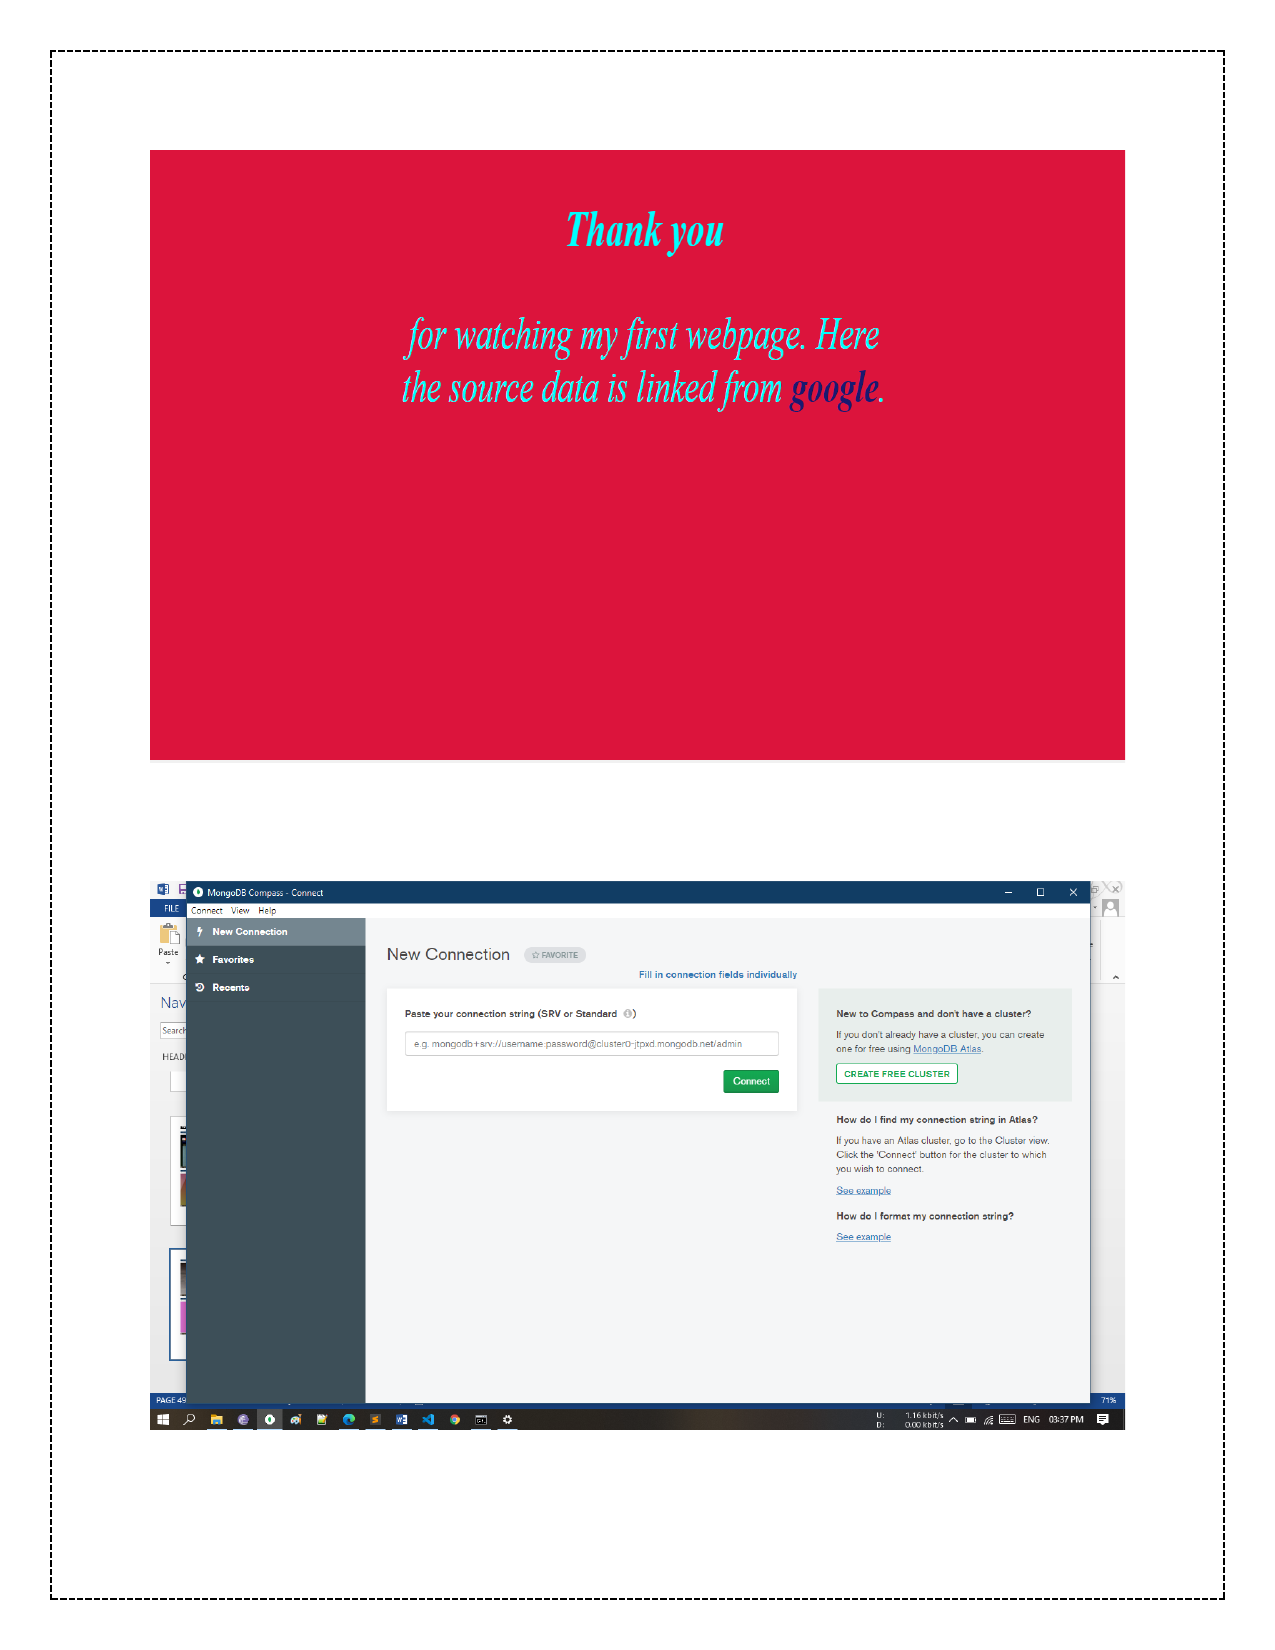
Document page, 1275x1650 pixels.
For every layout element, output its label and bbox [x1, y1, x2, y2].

picture [150, 881, 1125, 1430]
picture [150, 150, 1125, 763]
